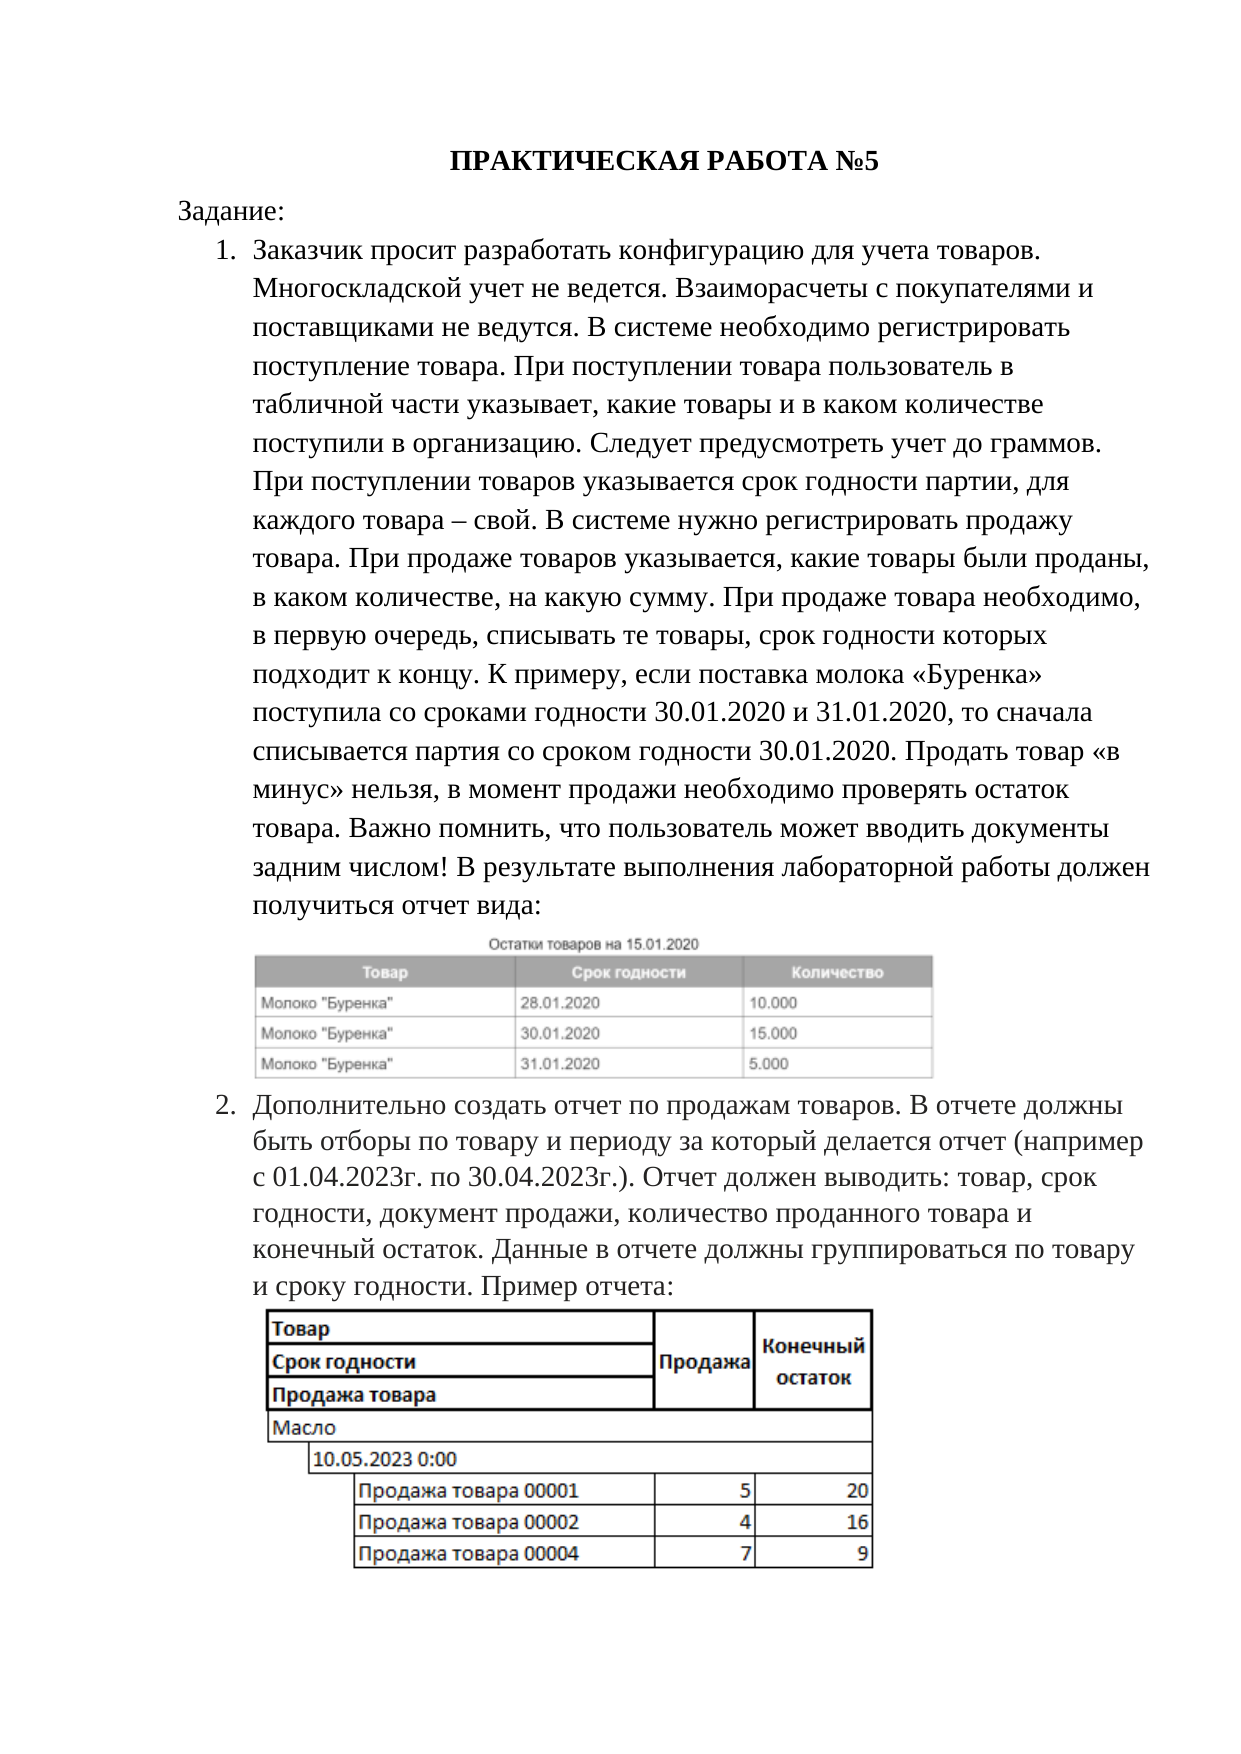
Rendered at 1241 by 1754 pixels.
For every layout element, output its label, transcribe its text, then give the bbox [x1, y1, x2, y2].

text Задание: [177, 193, 1152, 227]
subtitle ПРАКТИЧЕСКАЯ РАБОТА №5 [177, 143, 1152, 177]
picture [252, 925, 939, 1082]
list Дополнительно создать отчет по продажам товаров. В отчете должны быть отборы по товару и периоду за который делается отчет (например с 01.04.2023г. по 30.04.2023г.). Отчет должен выводить: товар, срок годности, документ продажи, количество проданного товара и конечный остаток. Данные в отчете должны группироваться по товару и сроку годности. Пример отчета: [215, 1087, 1152, 1301]
list Заказчик просит разработать конфигурацию для учета товаров. Многоскладской учет не ведется. Взаиморасчеты с покупателями и поставщиками не ведутся. В системе необходимо регистрировать поступление товара. При поступлении товара пользователь в табличной части указывает, какие товары и в каком количестве поступили в организацию. Следует предусмотреть учет до граммов. При поступлении товаров указывается срок годности партии, для каждого товара – свой. В системе нужно регистрировать продажу товара. При продаже товаров указывается, какие товары были проданы, в каком количестве, на какую сумму. При продаже товара необходимо, в первую очередь, списывать те товары, срок годности которых подходит к концу. К примеру, если поставка молока «Буренка» поступила со сроками годности 30.01.2020 и 31.01.2020, то сначала списывается партия со сроком годности 30.01.2020. Продать товар «в минус» нельзя, в момент продажи необходимо проверять остаток товара. Важно помнить, что пользователь может вводить документы задним числом! В результате выполнения лабораторной работы должен получиться отчет вида: [215, 232, 1152, 921]
picture [252, 1303, 885, 1578]
